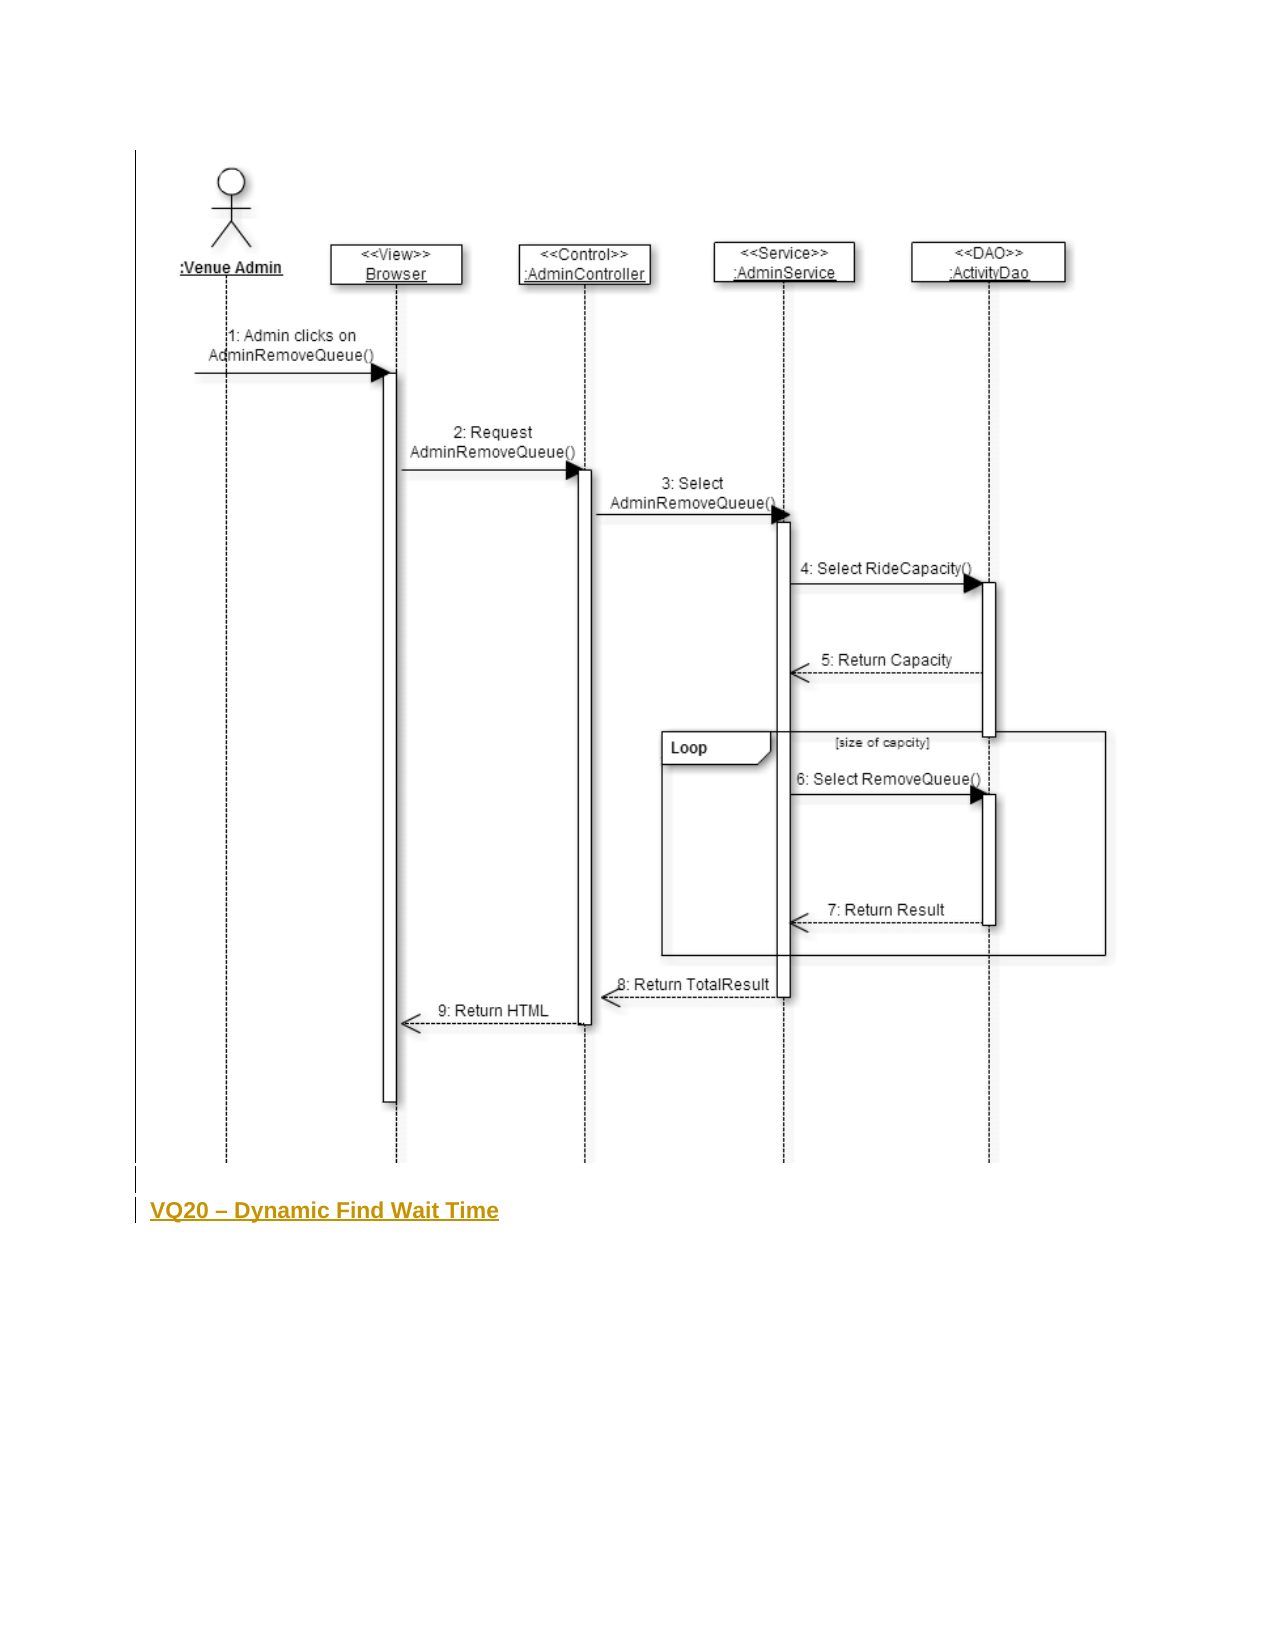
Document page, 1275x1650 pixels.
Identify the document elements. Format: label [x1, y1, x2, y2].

picture [150, 150, 1125, 1163]
